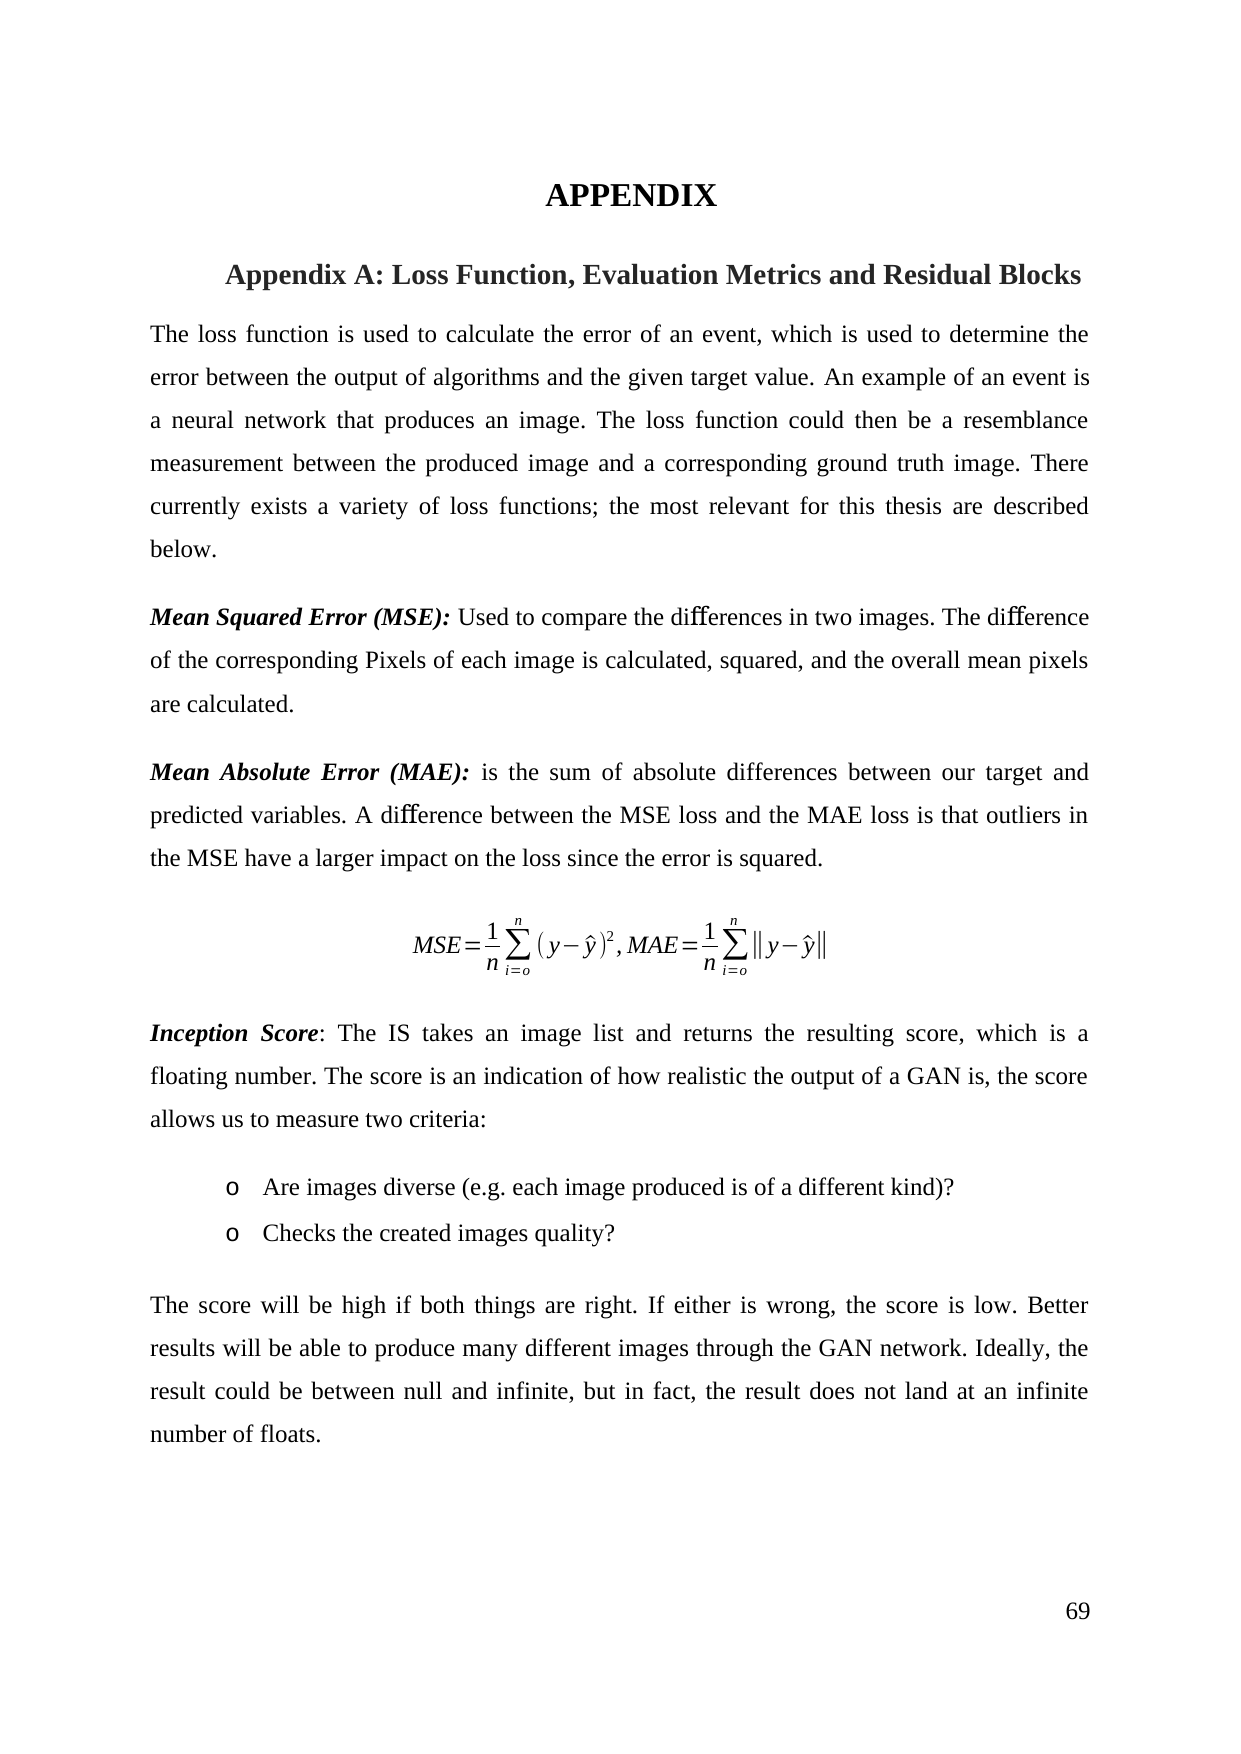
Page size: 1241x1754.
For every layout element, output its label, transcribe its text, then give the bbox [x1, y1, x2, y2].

text Inception Score: The IS takes an image list and returns the resulting score, which is a floating number. The score is an indication of how realistic the output of a GAN is, the score allows us to measure two criteria: [150, 1018, 1090, 1133]
text The score will be high if both things are right. If either is wrong, the score is low. Better results will be able to produce many different images through the GAN network. Ideally, the result could be between null and infinite, but in fact, the result does not land at an infinite number of floats. [150, 1290, 1090, 1448]
text The loss function is used to calculate the error of an event, which is used to determine the error between the output of algorithms and the given target value. An example of an event is a neural network that produces an image. The loss function could then be a resemblance measurement between the produced image and a corresponding ground truth image. There currently exists a variety of loss functions; the most relevant for this thesis are described below. [150, 319, 1090, 563]
text Mean Absolute Error (MAE): is the sum of absolute differences between our target and predicted variables. A diﬀerence between the MSE loss and the MAE loss is that outliers in the MSE have a larger impact on the loss since the error is squared. [150, 757, 1090, 872]
subtitle Appendix A: Loss Function, Evaluation Metrics and Residual Blocks [225, 257, 1090, 291]
text Mean Squared Error (MSE): Used to compare the diﬀerences in two images. The diﬀerence of the corresponding Pixels of each image is calculated, squared, and the overall mean pixels are calculated. [150, 602, 1090, 717]
subtitle Appendix [150, 175, 1113, 213]
list Are images diverse (e.g. each image produced is of a different kind)? [225, 1172, 1090, 1203]
list Checks the created images quality? [225, 1218, 1090, 1249]
